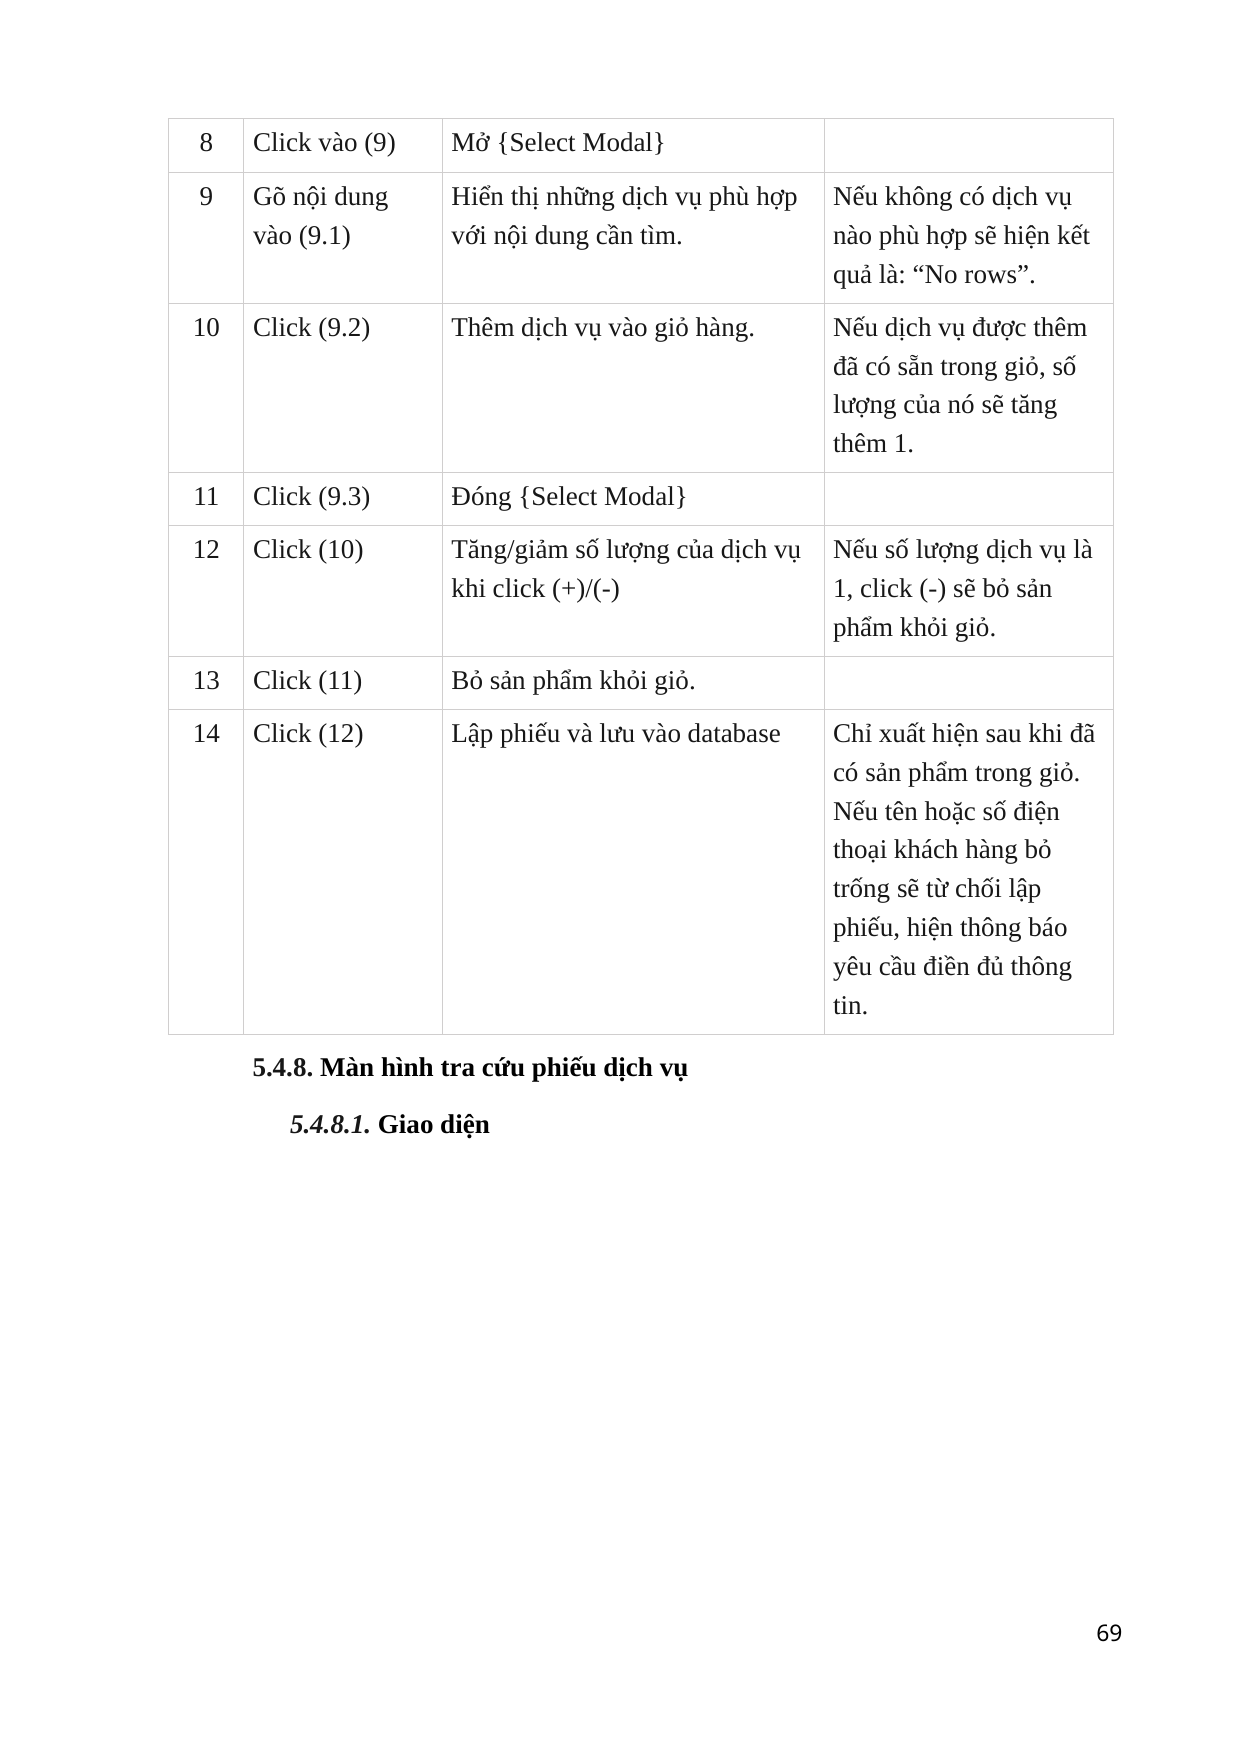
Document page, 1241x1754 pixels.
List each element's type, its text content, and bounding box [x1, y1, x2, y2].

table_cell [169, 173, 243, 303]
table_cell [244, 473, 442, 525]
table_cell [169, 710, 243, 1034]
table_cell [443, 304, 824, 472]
text Giao diện [290, 1108, 1122, 1139]
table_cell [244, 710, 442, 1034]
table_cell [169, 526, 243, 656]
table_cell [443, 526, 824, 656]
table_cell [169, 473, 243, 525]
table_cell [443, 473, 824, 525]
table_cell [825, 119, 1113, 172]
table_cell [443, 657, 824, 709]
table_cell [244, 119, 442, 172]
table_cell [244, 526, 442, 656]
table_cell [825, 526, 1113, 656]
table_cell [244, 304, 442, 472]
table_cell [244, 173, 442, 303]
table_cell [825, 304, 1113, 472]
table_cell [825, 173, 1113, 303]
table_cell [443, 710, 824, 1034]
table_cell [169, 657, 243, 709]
text Màn hình tra cứu phiếu dịch vụ [252, 1051, 1122, 1082]
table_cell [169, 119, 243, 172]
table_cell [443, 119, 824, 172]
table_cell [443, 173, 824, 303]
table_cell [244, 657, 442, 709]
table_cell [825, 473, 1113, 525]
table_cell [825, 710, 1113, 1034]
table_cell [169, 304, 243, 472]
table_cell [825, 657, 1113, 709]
